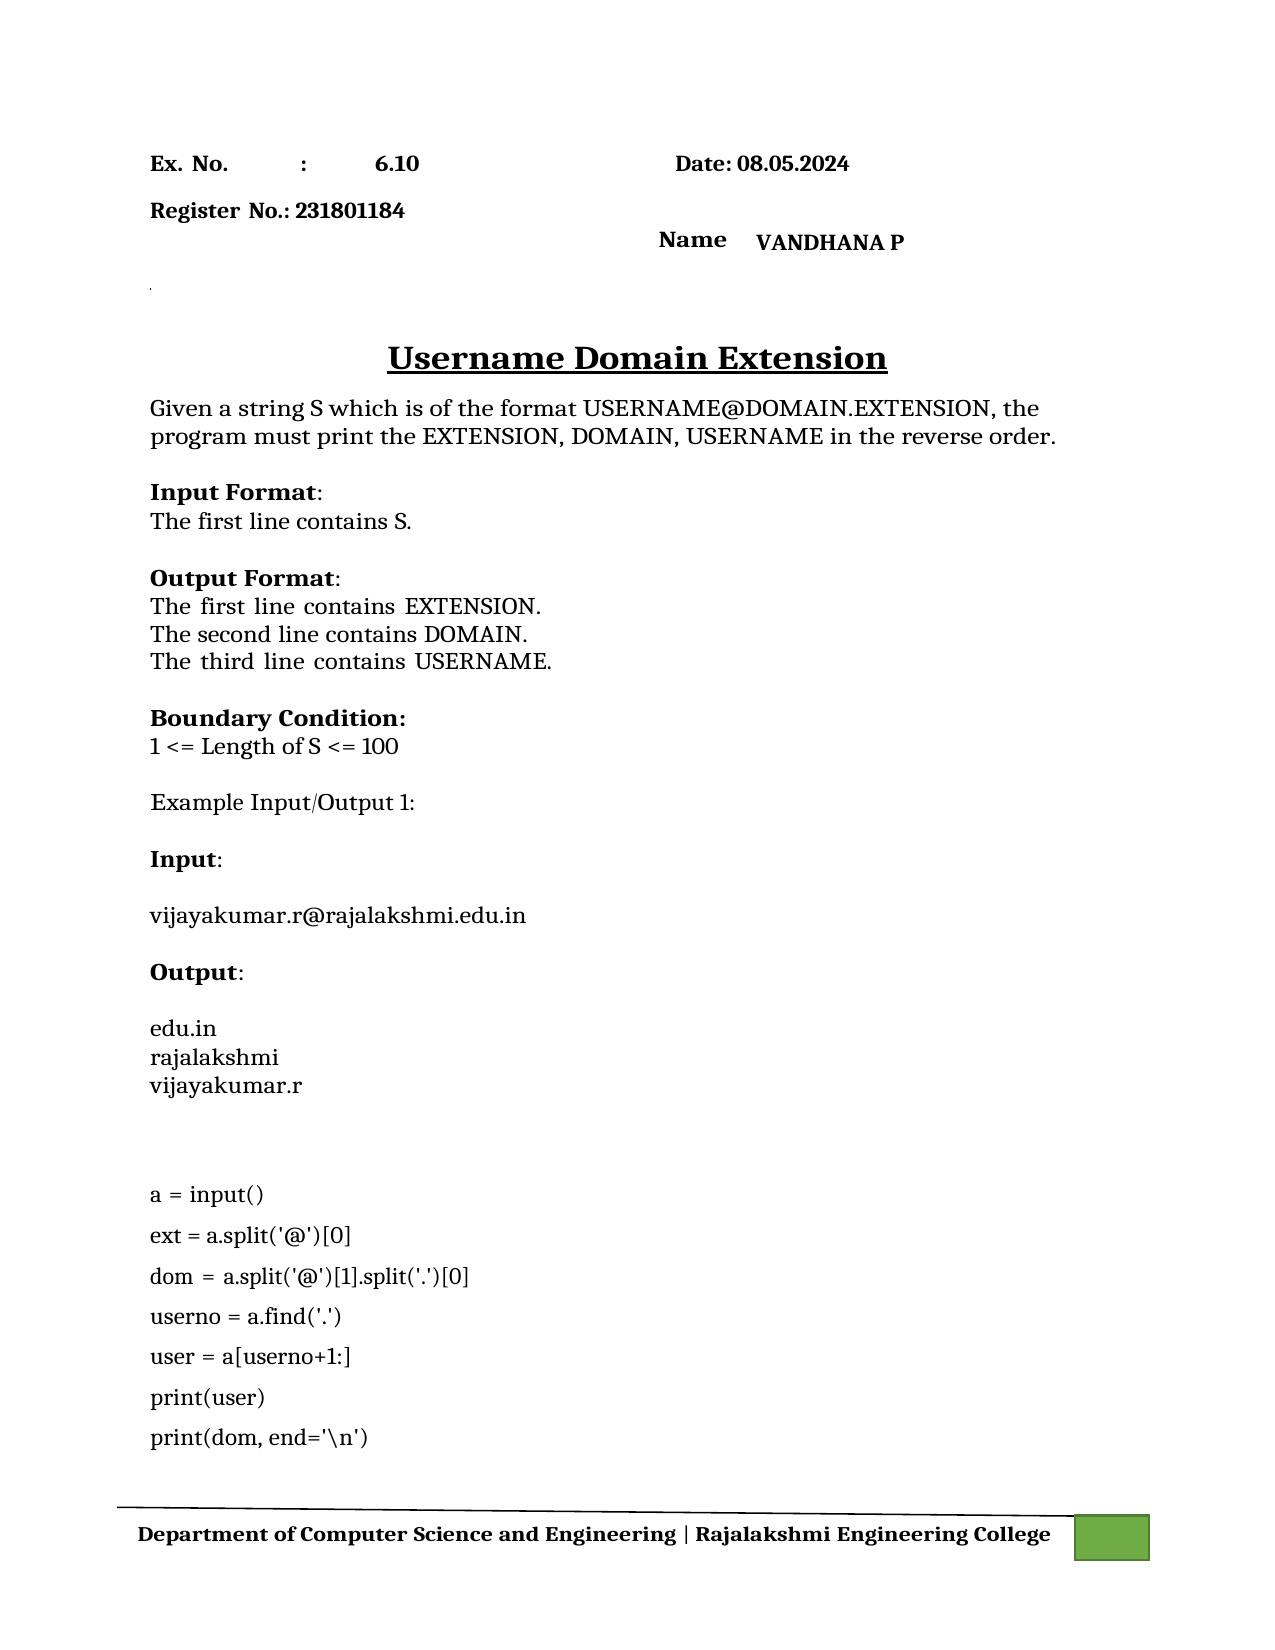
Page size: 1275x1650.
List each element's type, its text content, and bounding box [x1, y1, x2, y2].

text Name [629, 227, 731, 253]
text The first line contains S. [150, 508, 1219, 535]
subtitle Username Domain Extension [171, 339, 1103, 377]
text 1 <= Length of S <= 100 Example Input/Output 1: Input: [150, 733, 431, 873]
subtitle Input Format: [150, 479, 1219, 507]
text edu.in rajalakshmi vijayakumar.r [150, 1015, 309, 1099]
text dom = a.split('@')[1].split('.')[0] userno = a.find('.') [150, 1263, 511, 1331]
text a = input() [150, 1181, 1219, 1208]
subtitle Output Format: [150, 564, 1219, 592]
text user = a[userno+1:] print(user) print(dom, end='\n') [150, 1343, 377, 1451]
text VANDHANA P [756, 230, 1219, 256]
text ext = a.split('@')[0] [150, 1222, 1219, 1249]
subtitle Output: [150, 958, 1219, 986]
subtitle Boundary Condition: [150, 705, 1219, 732]
text vijayakumar.r@rajalakshmi.edu.in [150, 902, 1219, 929]
text Given a string S which is of the format USERNAME@DOMAIN.EXTENSION, the program must print the EXTENSION, DOMAIN, USERNAME in the reverse order. [150, 394, 1088, 450]
text Register No.: 231801184 [150, 197, 427, 224]
text Ex. No. : 6.10 Date: 08.05.2024 [150, 151, 1219, 177]
text The first line contains EXTENSION. The second line contains DOMAIN. The third line contains USERNAME. [150, 593, 563, 676]
